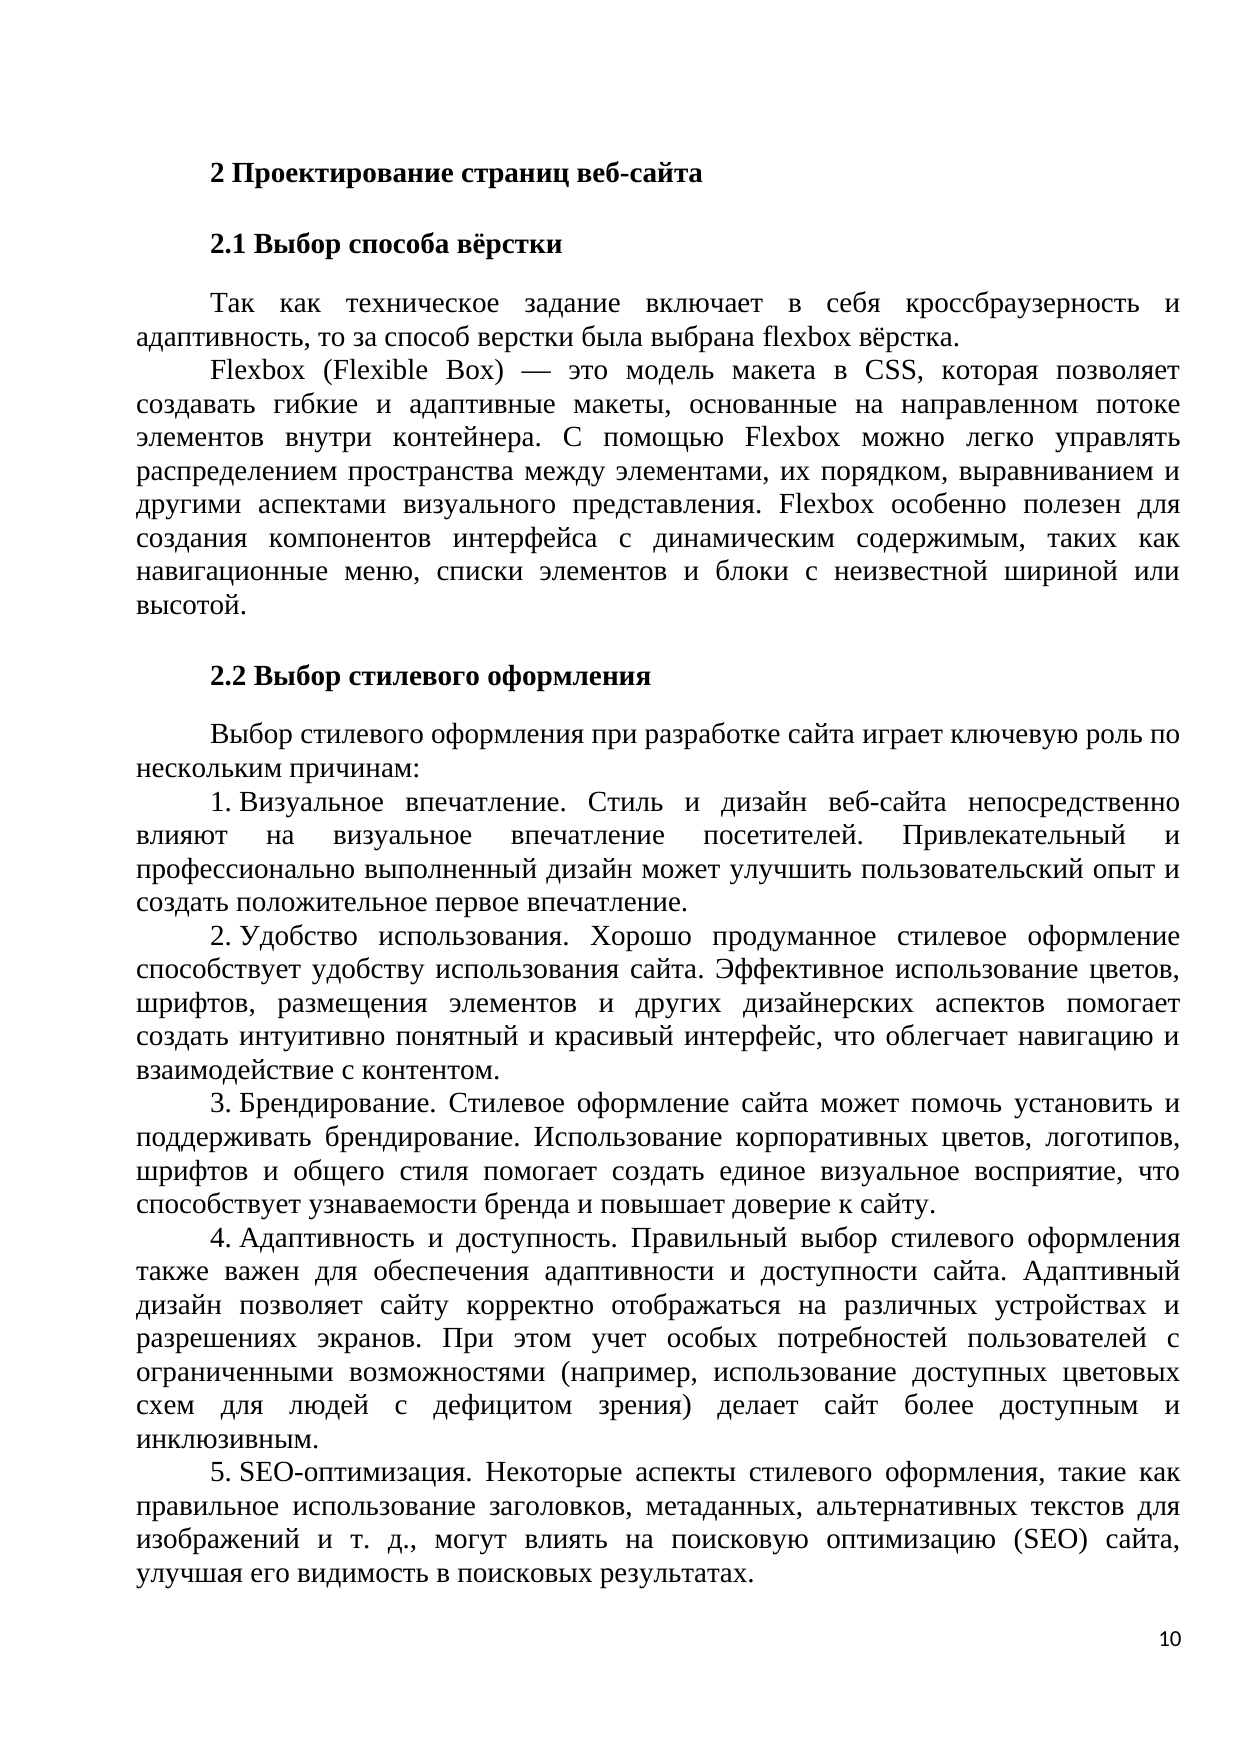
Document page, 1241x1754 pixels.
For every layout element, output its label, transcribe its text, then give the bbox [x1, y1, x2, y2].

list SEO-оптимизация. Некоторые аспекты стилевого оформления, такие как правильное использование заголовков, метаданных, альтернативных текстов для изображений и т. д., могут влиять на поисковую оптимизацию (SEO) сайта, улучшая его видимость в поисковых результатах. [136, 1454, 1181, 1589]
list Удобство использования. Хорошо продуманное стилевое оформление способствует удобству использования сайта. Эффективное использование цветов, шрифтов, размещения элементов и других дизайнерских аспектов помогает создать интуитивно понятный и красивый интерфейс, что облегчает навигацию и взаимодействие с контентом. [136, 918, 1181, 1086]
list Визуальное впечатление. Стиль и дизайн веб-сайта непосредственно влияют на визуальное впечатление посетителей. Привлекательный и профессионально выполненный дизайн может улучшить пользовательский опыт и создать положительное первое впечатление. [136, 784, 1181, 918]
text Flexbox (Flexible Box) — это модель макета в CSS, которая позволяет создавать гибкие и адаптивные макеты, основанные на направленном потоке элементов внутри контейнера. С помощью Flexbox можно легко управлять распределением пространства между элементами, их порядком, выравниванием и другими аспектами визуального представления. Flexbox особенно полезен для создания компонентов интерфейса с динамическим содержимым, таких как навигационные меню, списки элементов и блоки с неизвестной шириной или высотой. [136, 352, 1181, 621]
list Адаптивность и доступность. Правильный выбор стилевого оформления также важен для обеспечения адаптивности и доступности сайта. Адаптивный дизайн позволяет сайту корректно отображаться на различных устройствах и разрешениях экранов. При этом учет особых потребностей пользователей с ограниченными возможностями (например, использование доступных цветовых схем для людей с дефицитом зрения) делает сайт более доступным и инклюзивным. [136, 1220, 1181, 1454]
text 2 Проектирование страниц веб-сайта [136, 156, 1181, 189]
text 2.1 Выбор способа вёрстки [136, 227, 1181, 260]
text Так как техническое задание включает в себя кроссбраузерность и адаптивность, то за способ верстки была выбрана flexbox вёрстка. [136, 285, 1181, 352]
list Брендирование. Стилевое оформление сайта может помочь установить и поддерживать брендирование. Использование корпоративных цветов, логотипов, шрифтов и общего стиля помогает создать единое визуальное восприятие, что способствует узнаваемости бренда и повышает доверие к сайту. [136, 1086, 1181, 1220]
text 2.2 Выбор стилевого оформления [136, 658, 1181, 692]
text Выбор стилевого оформления при разработке сайта играет ключевую роль по нескольким причинам: [136, 717, 1181, 784]
